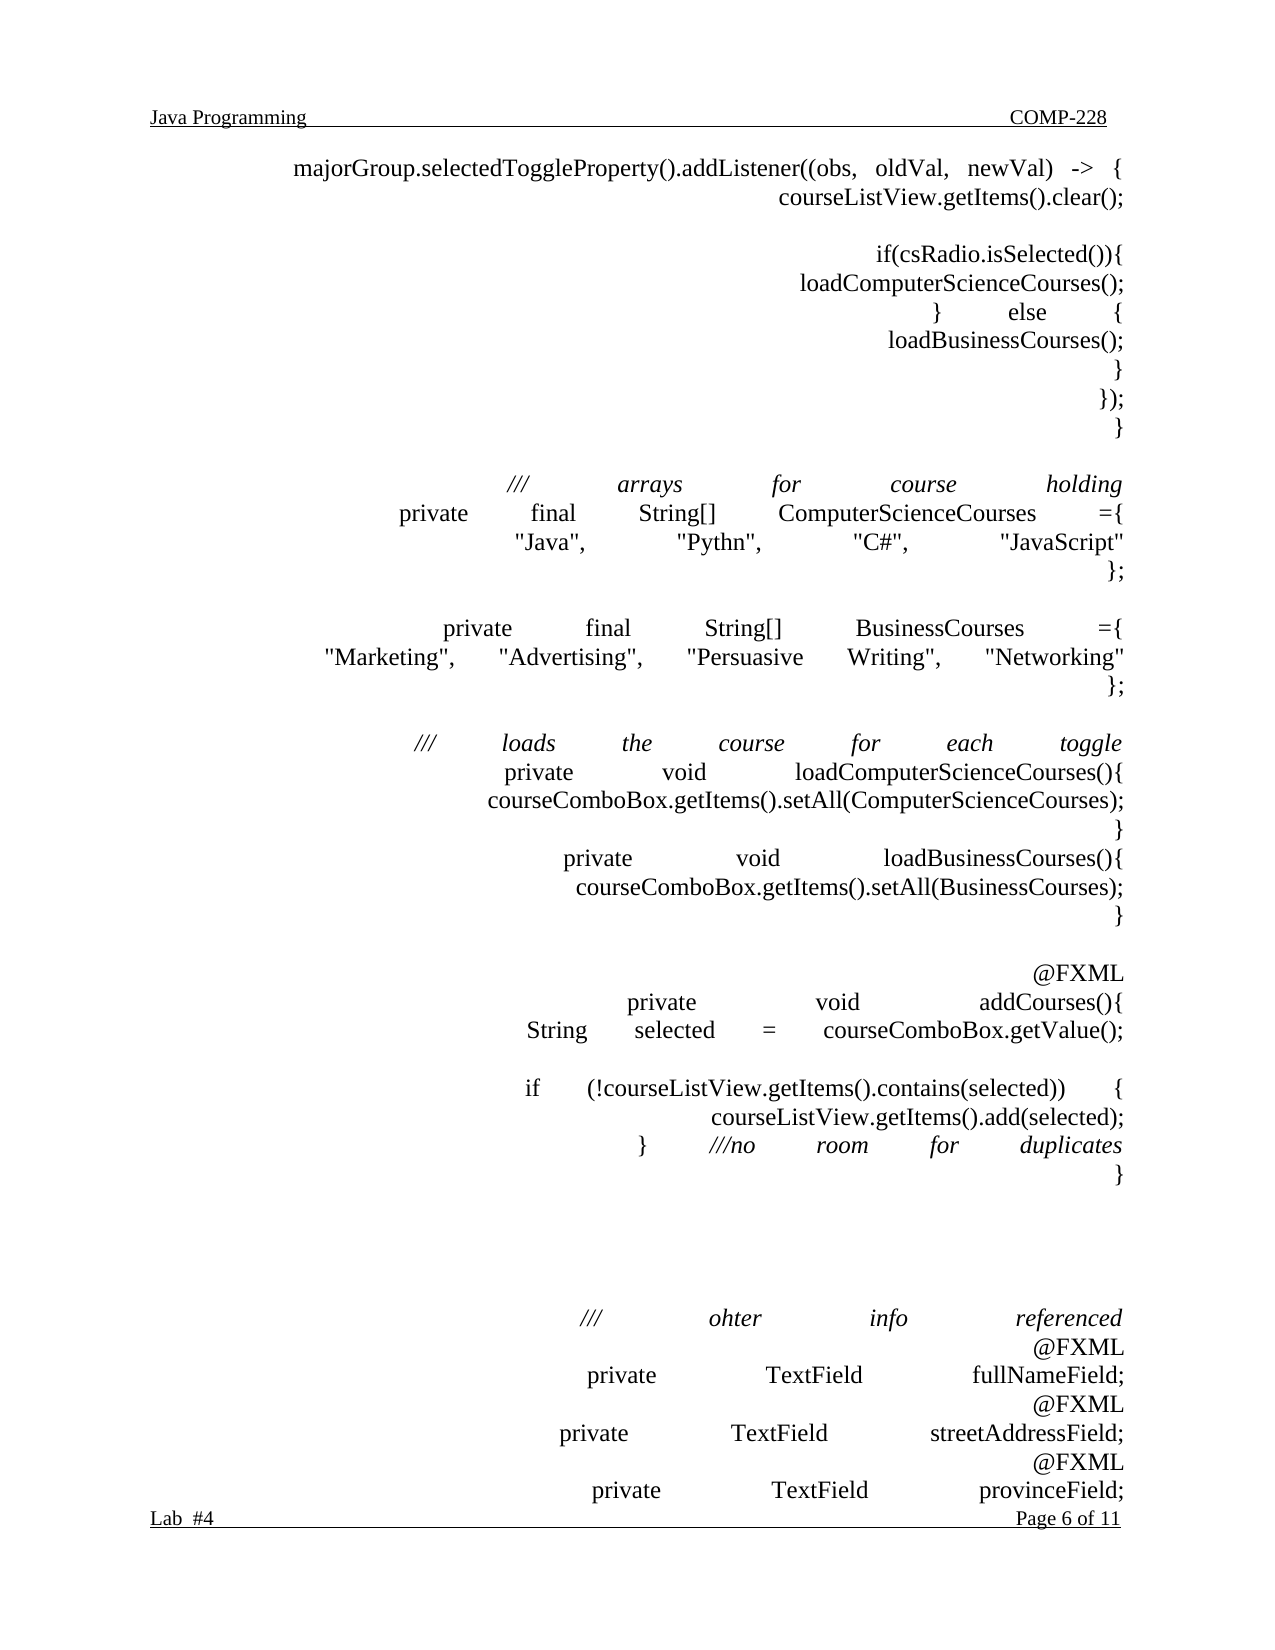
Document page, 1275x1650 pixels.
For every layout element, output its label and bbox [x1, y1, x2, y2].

text [150, 153, 1125, 1504]
